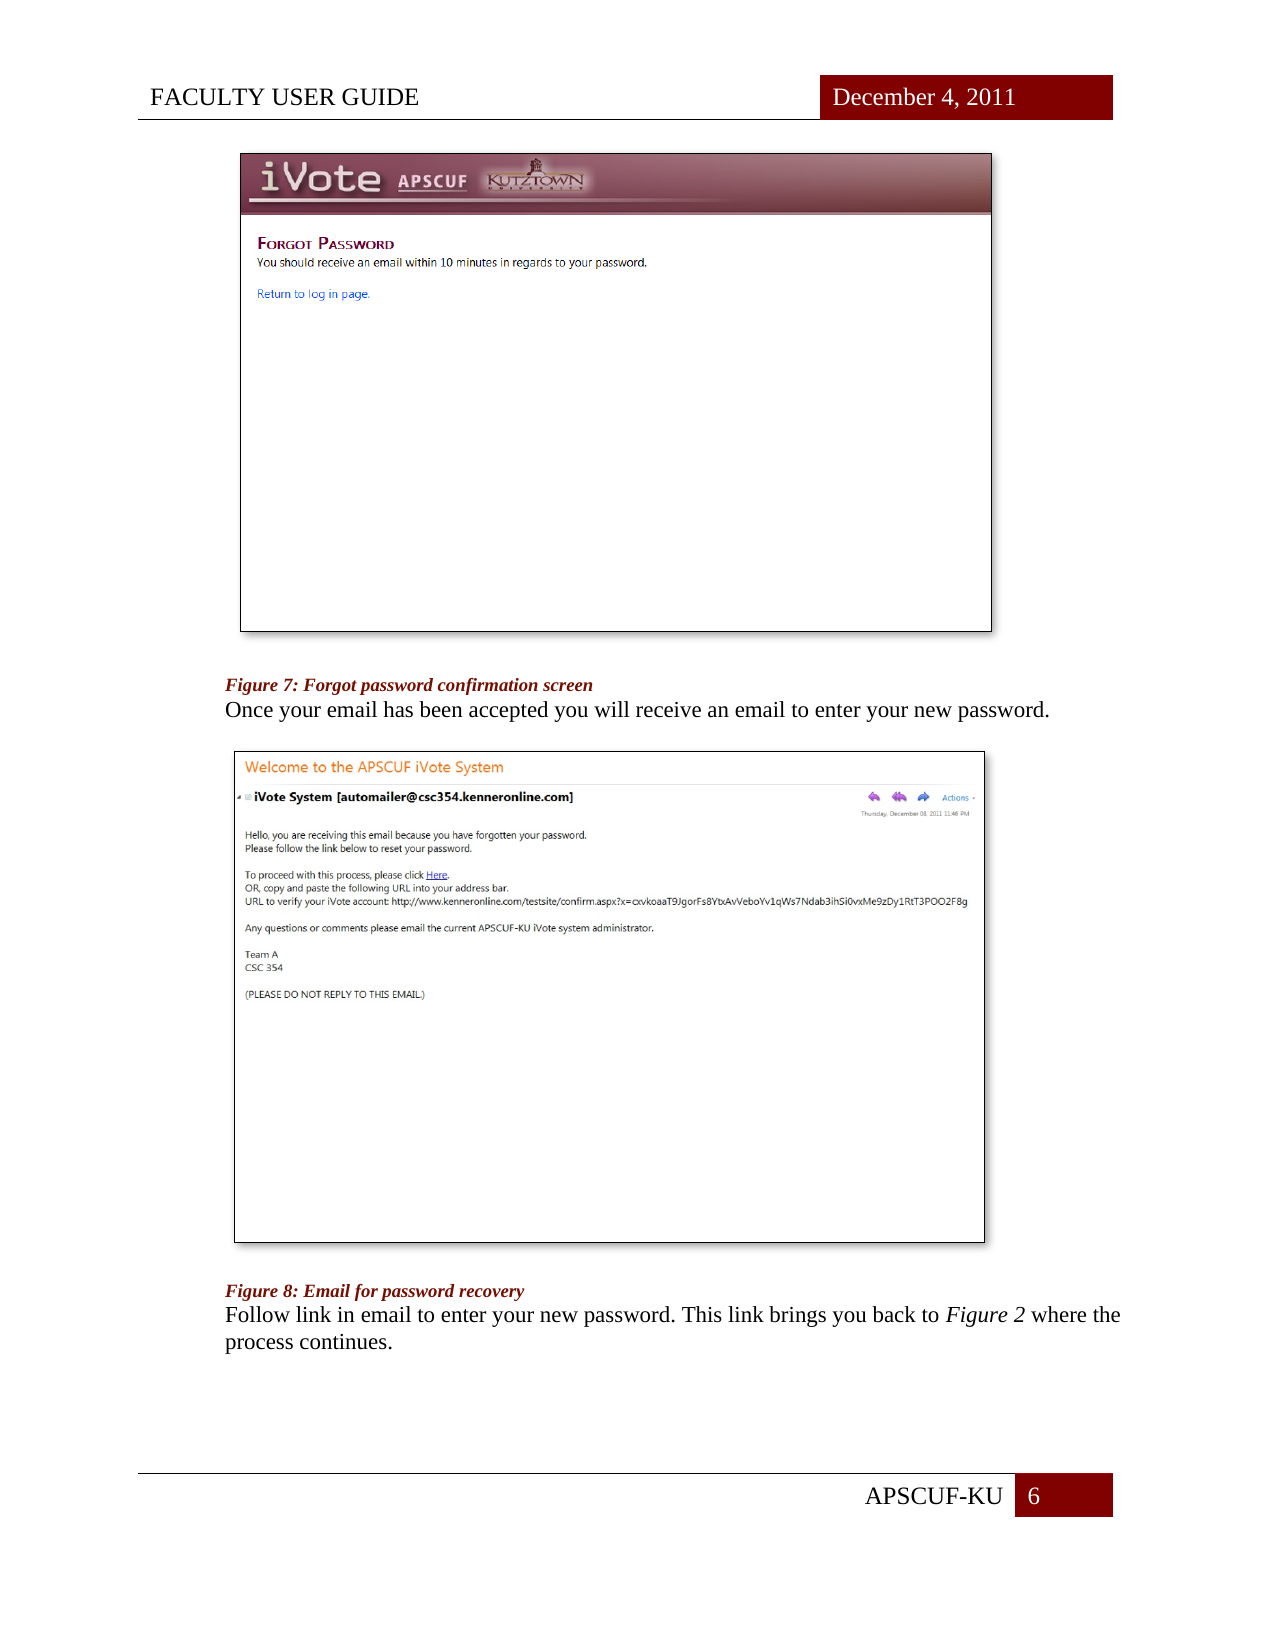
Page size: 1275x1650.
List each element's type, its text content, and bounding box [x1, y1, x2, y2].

text Figure 8: Email for password recovery [225, 1280, 1125, 1302]
text Figure 7: Forgot password confirmation screen [225, 674, 1125, 696]
picture [235, 752, 984, 1242]
text Follow link in email to enter your new password. This link brings you back to Figure 2 where the process continues. [225, 1302, 1125, 1354]
text Once your email has been accepted you will receive an email to enter your new password. [225, 696, 1125, 722]
picture [241, 154, 991, 631]
